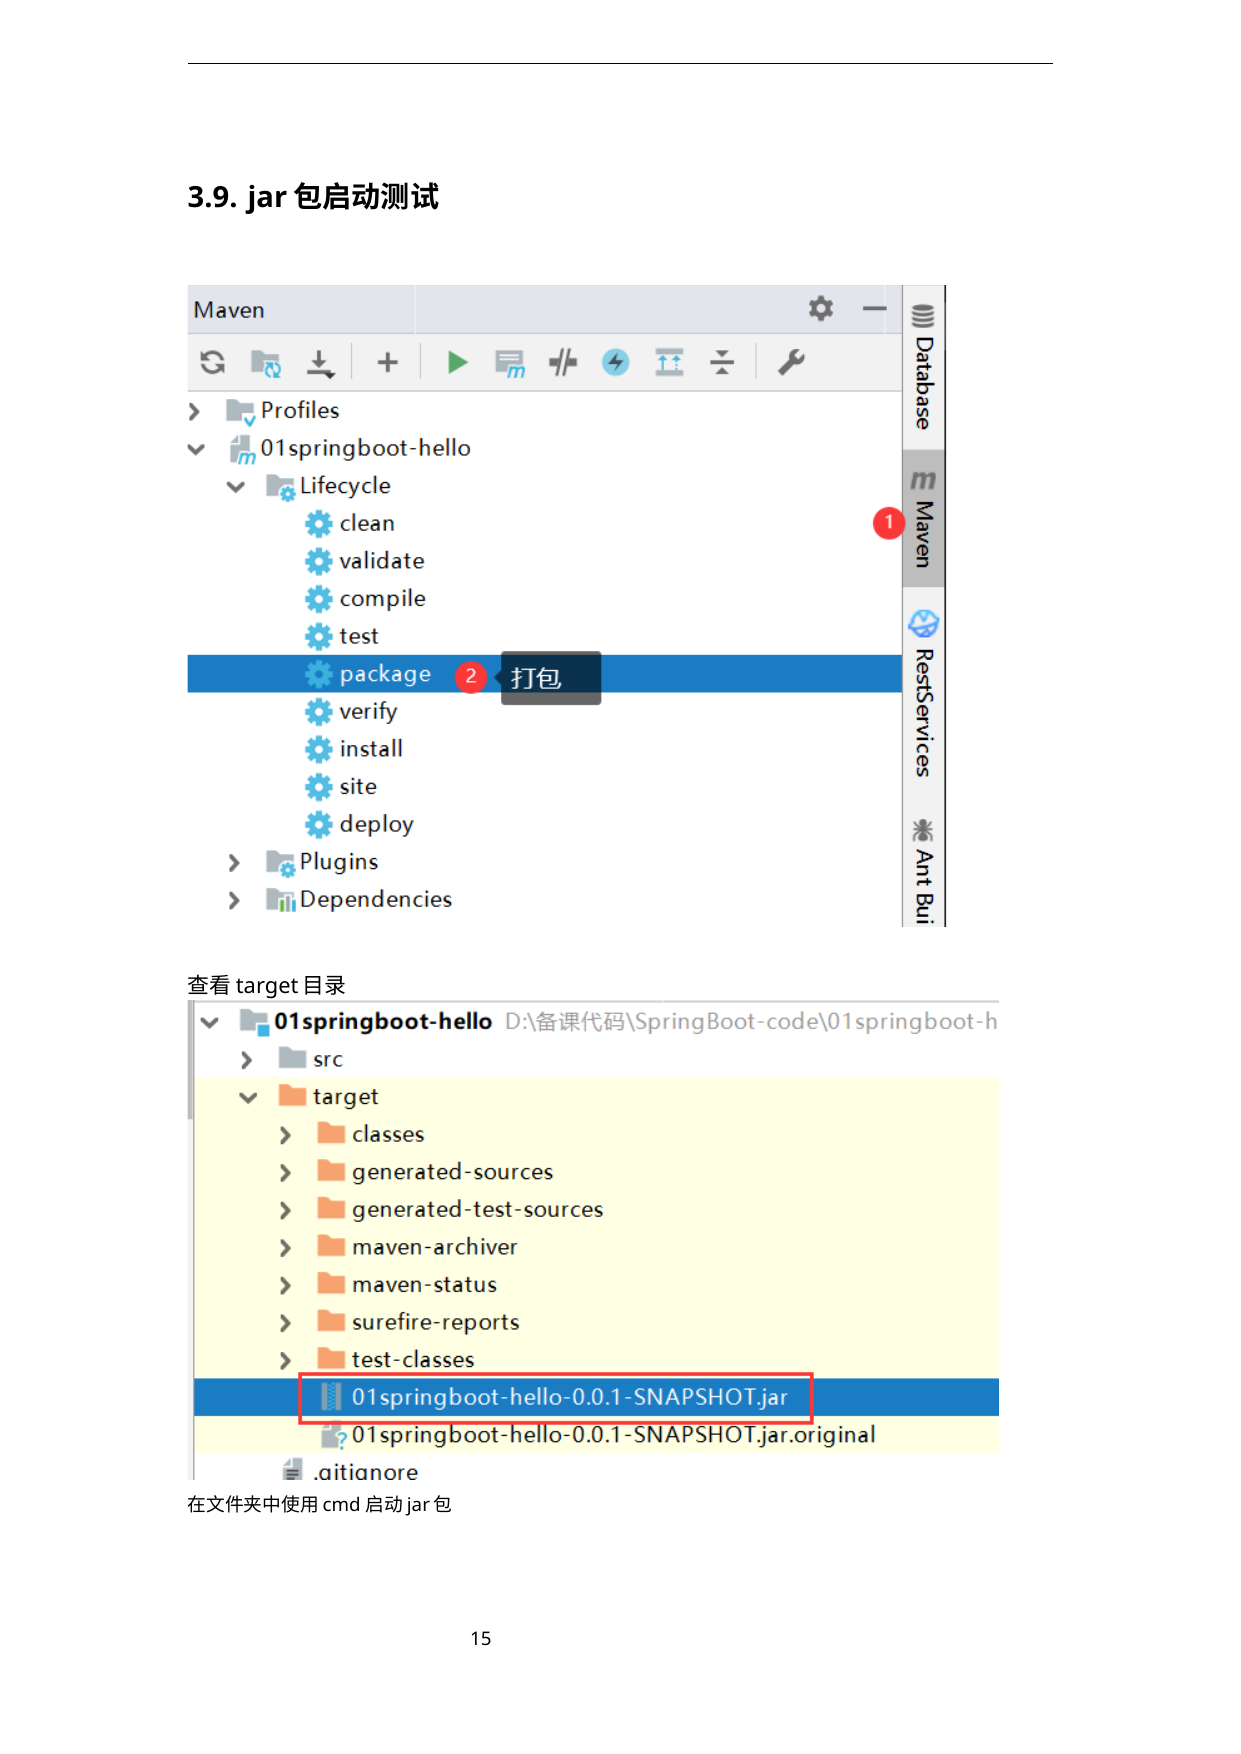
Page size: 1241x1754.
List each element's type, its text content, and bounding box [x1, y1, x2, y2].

subtitle jar包启动测试 [187, 162, 1053, 227]
picture [187, 285, 947, 927]
picture [187, 1000, 999, 1480]
text 查看target目录 [187, 967, 1053, 1000]
text 在文件夹中使用cmd 启动jar包 [187, 1487, 1053, 1520]
